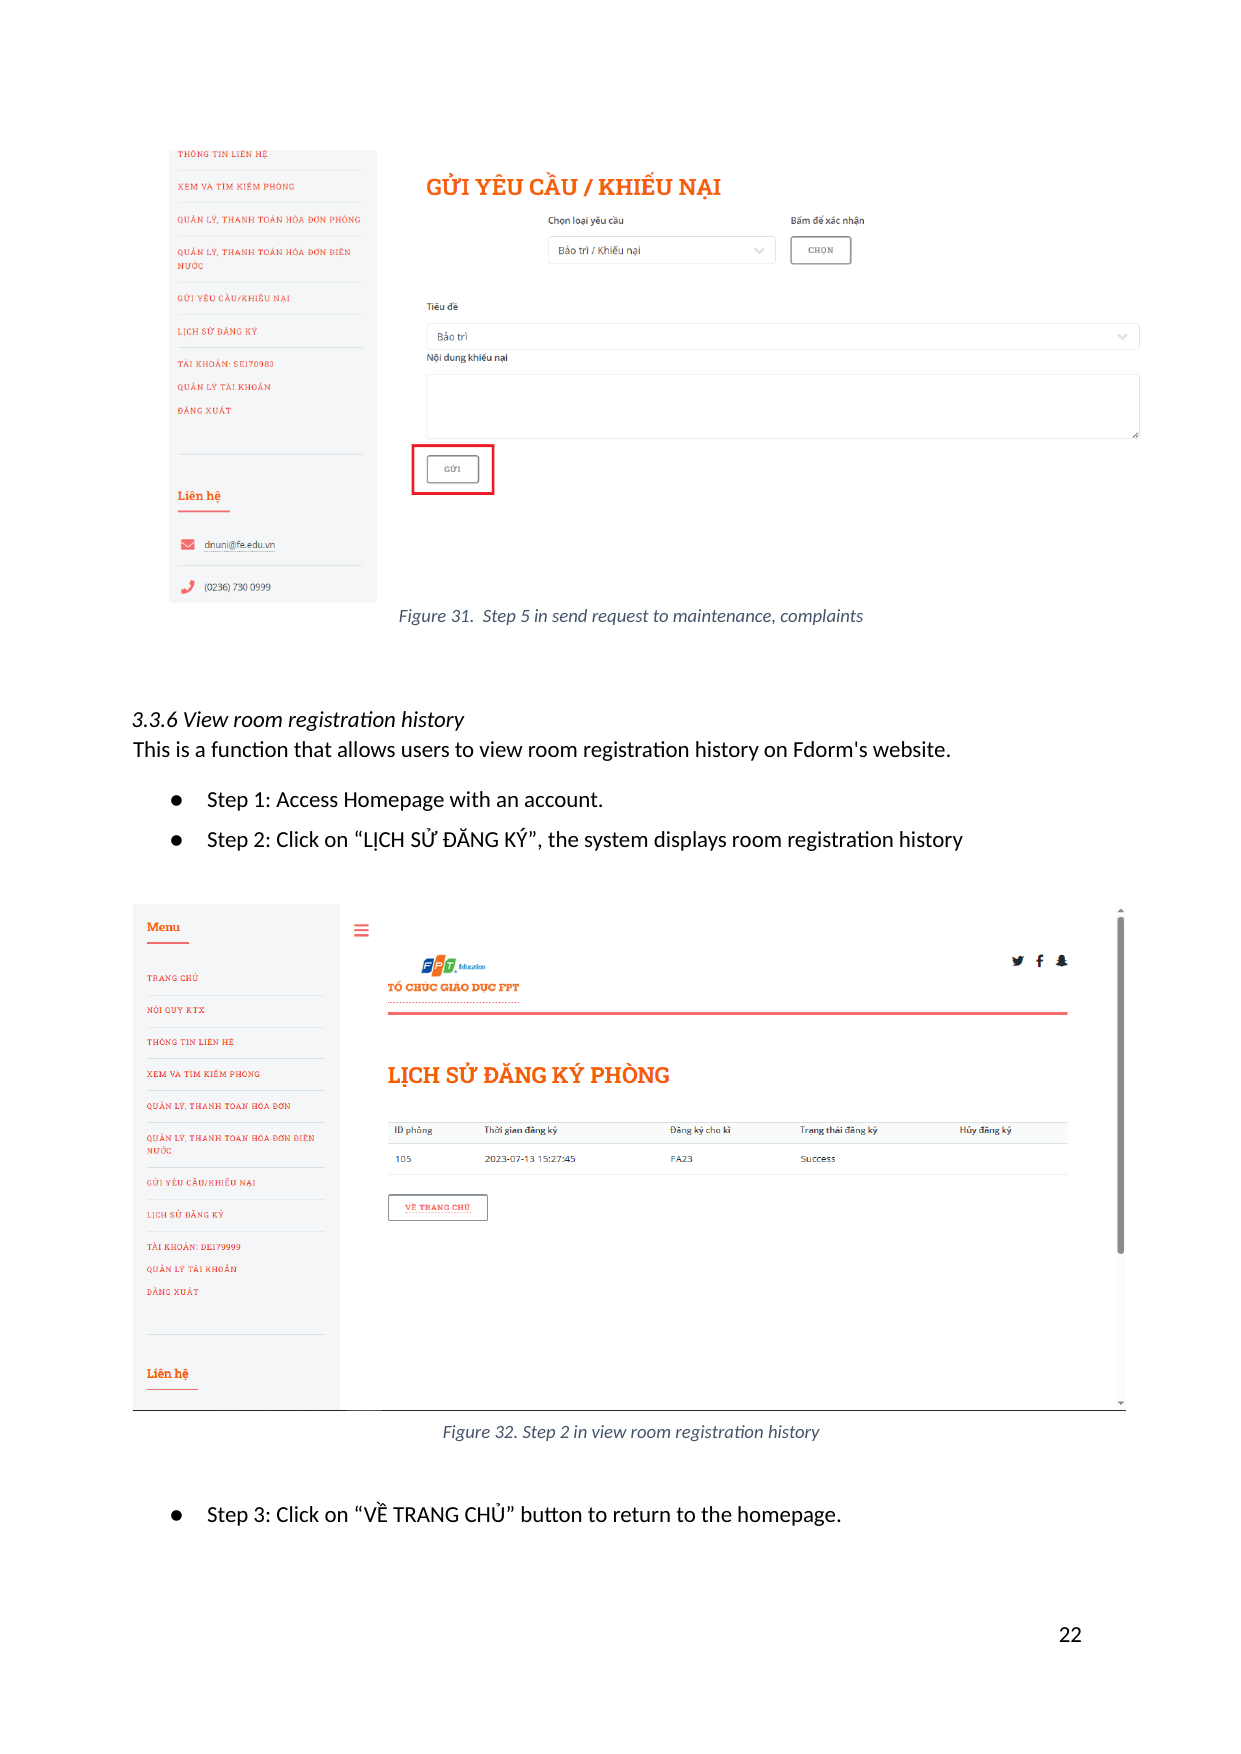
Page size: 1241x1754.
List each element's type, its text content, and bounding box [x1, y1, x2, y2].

text 3.3.6 View room registration history [131, 705, 1131, 733]
list Step 2: Click on “LỊCH SỬ ĐĂNG KÝ”, the system displays room registration history [169, 825, 1099, 853]
picture [132, 904, 1126, 1411]
list Step 1: Access Homepage with an account. [169, 785, 1099, 813]
text This is a function that allows users to view room registration history on Fdorm's website. [133, 735, 1099, 763]
list Step 3: Click on “VỀ TRANG CHỦ” button to return to the homepage. [169, 1500, 1099, 1528]
picture [169, 150, 1162, 603]
